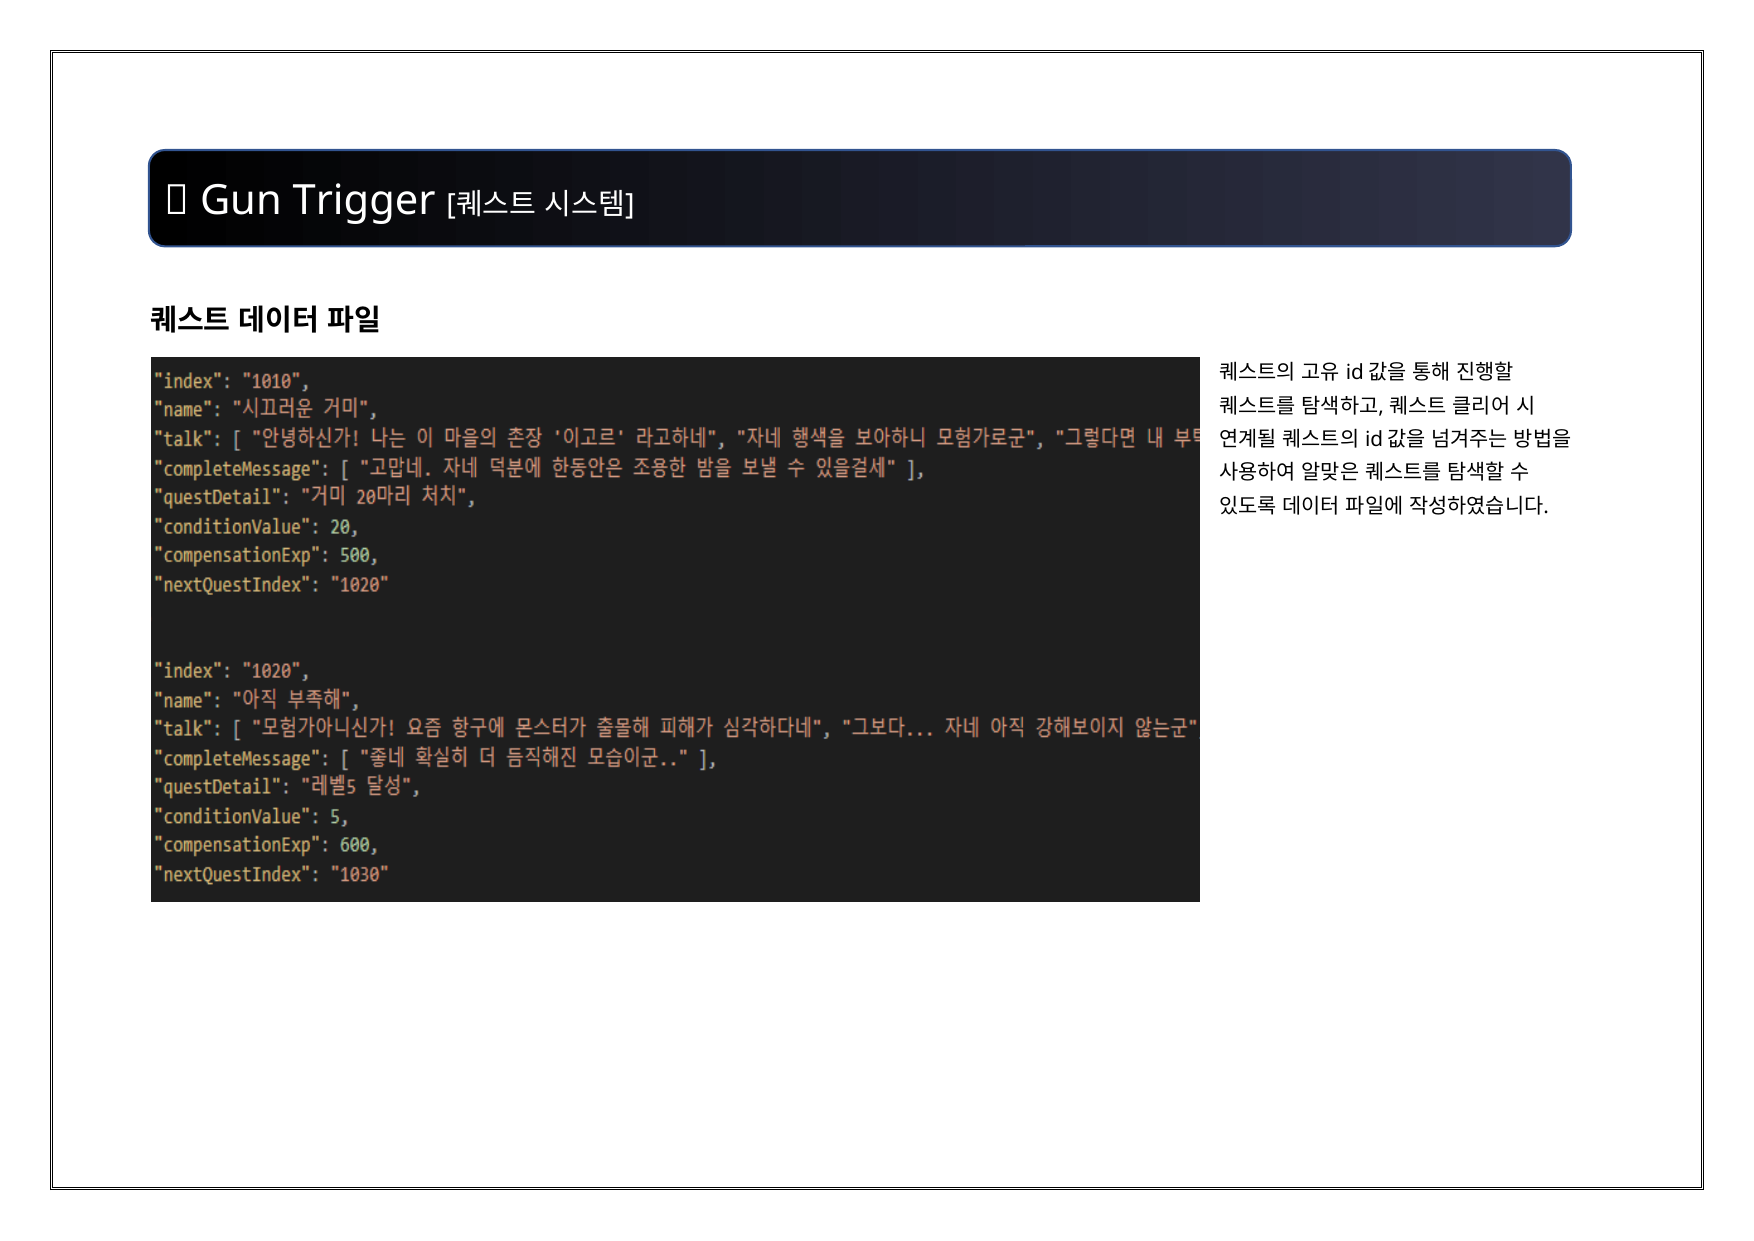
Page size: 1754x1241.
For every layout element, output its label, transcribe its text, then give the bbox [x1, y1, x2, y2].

text 퀘스트의 고유 id값을 통해 진행할 퀘스트를 탐색하고, 퀘스트 클리어 시 연계될 퀘스트의 id값을 넘겨주는 방법을 사용하여 알맞은 퀘스트를 탐색할 수 있도록 데이터 파일에 작성하였습니다. [150, 356, 1577, 519]
text 퀘스트 데이터 파일 [150, 297, 1577, 339]
picture [150, 357, 1200, 902]
